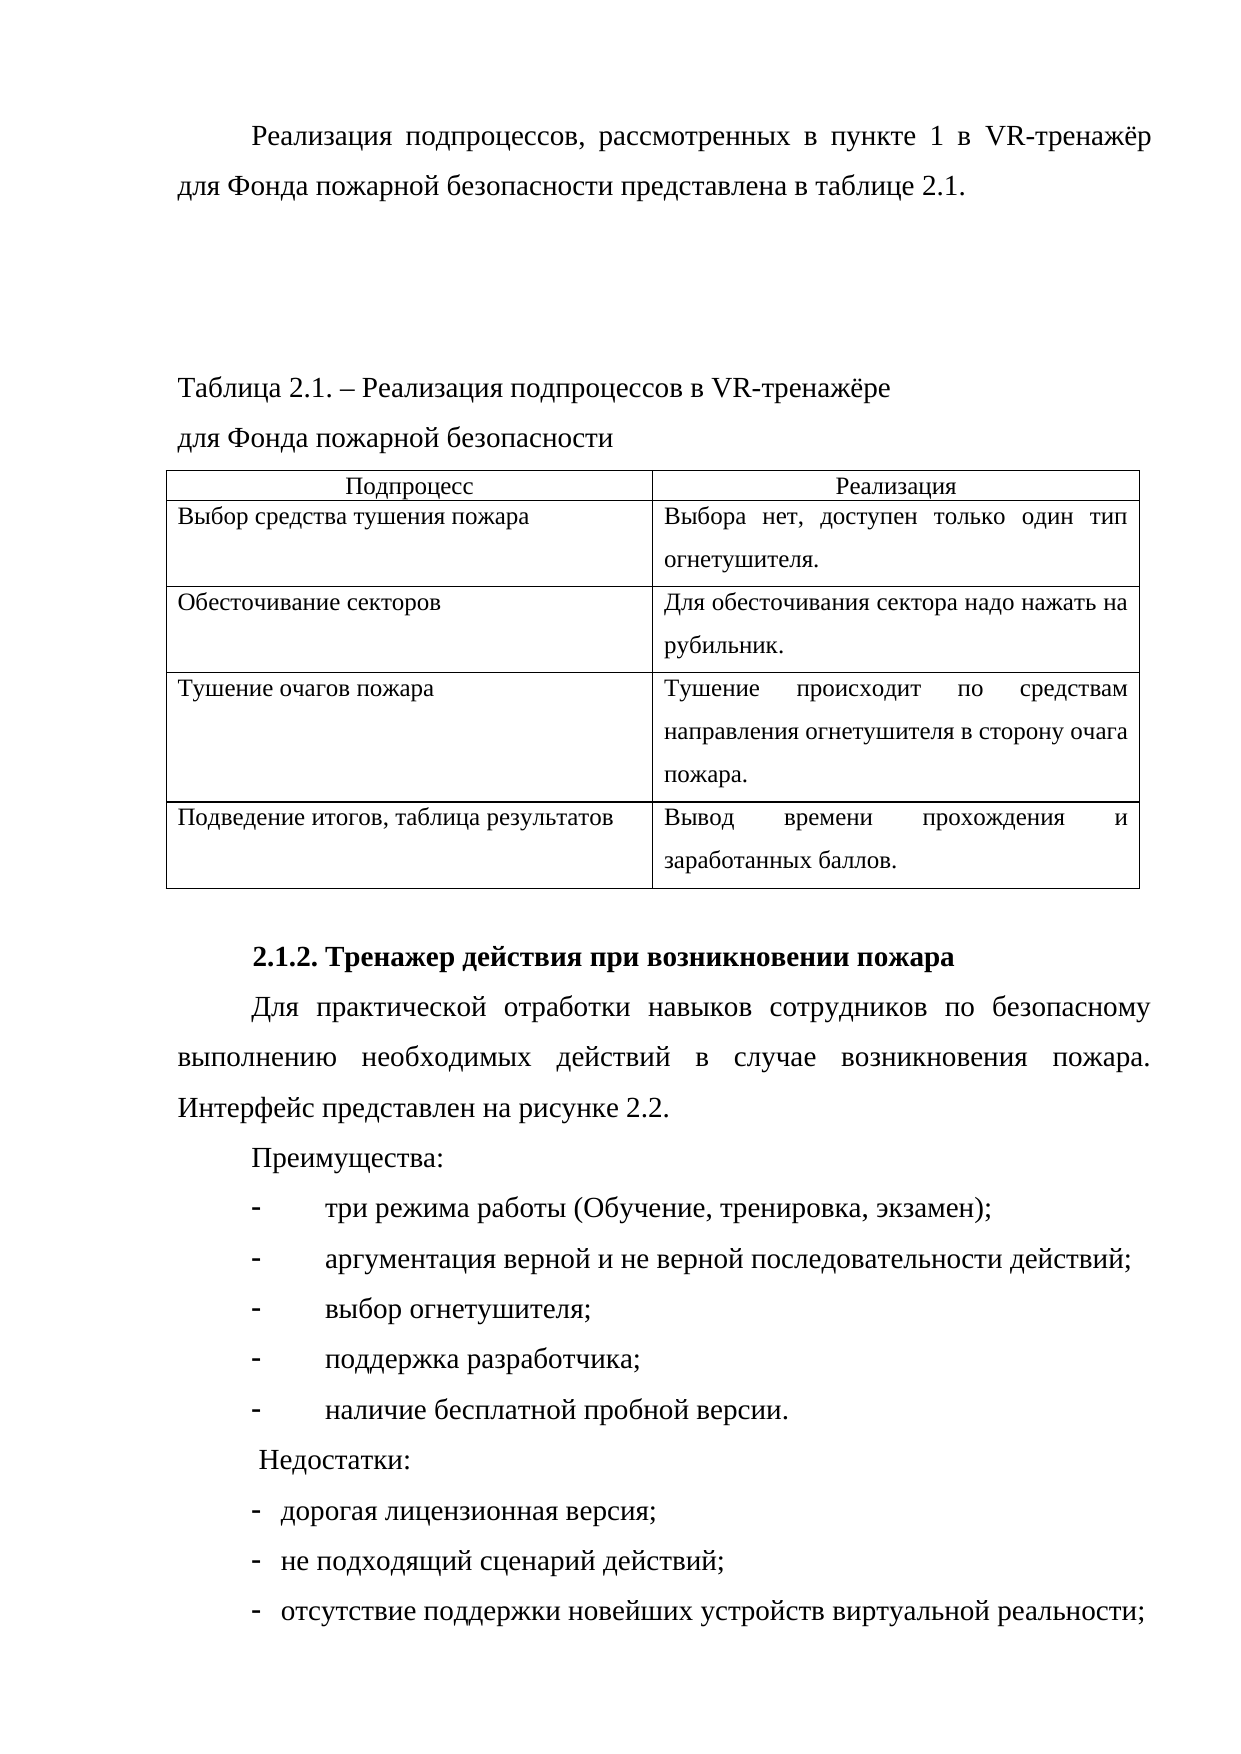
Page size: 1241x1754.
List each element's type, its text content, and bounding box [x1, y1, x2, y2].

list аргументация верной и не верной последовательности действий; [177, 1241, 1152, 1274]
table_header Реализация [653, 471, 1139, 500]
list отсутствие поддержки новейших устройств виртуальной реальности; [177, 1593, 1152, 1627]
text Для практической отработки навыков сотрудников по безопасному выполнению необходимых действий в случае возникновения пожара. Интерфейс представлен на рисунке 2.2. [177, 989, 1152, 1123]
table_cell Тушение очагов пожара [167, 673, 652, 801]
table_cell Тушение происходит по средствам направления огнетушителя в сторону очага пожара. [653, 673, 1139, 801]
table_cell Обесточивание секторов [167, 587, 652, 672]
text Преимущества: [177, 1140, 1152, 1173]
table_cell Подведение итогов, таблица результатов [167, 803, 652, 887]
table_cell Вывод времени прохождения и заработанных баллов. [653, 803, 1139, 887]
list не подходящий сценарий действий; [177, 1543, 1152, 1577]
text Реализация подпроцессов, рассмотренных в пункте 1 в VR-тренажёр для Фонда пожарной безопасности представлена в таблице 2.1. [177, 118, 1152, 202]
text Таблица 2.1. – Реализация подпроцессов в VR-тренажёре для Фонда пожарной безопасности [177, 370, 1152, 453]
list поддержка разработчика; [177, 1342, 1152, 1375]
list Тренажер действия при возникновении пожара [252, 939, 1152, 972]
table_cell Для обесточивания сектора надо нажать на рубильник. [653, 587, 1139, 672]
list выбор огнетушителя; [177, 1291, 1152, 1325]
table_cell Выбор средства тушения пожара [167, 501, 652, 586]
table_header Подпроцесс [167, 471, 652, 500]
list три режима работы (Обучение, тренировка, экзамен); [177, 1190, 1152, 1224]
table_cell Выбора нет, доступен только один тип огнетушителя. [653, 501, 1139, 586]
list наличие бесплатной пробной версии. [177, 1392, 1152, 1426]
list Недостатки: [251, 1442, 1152, 1476]
list дорогая лицензионная версия; [177, 1493, 1152, 1526]
